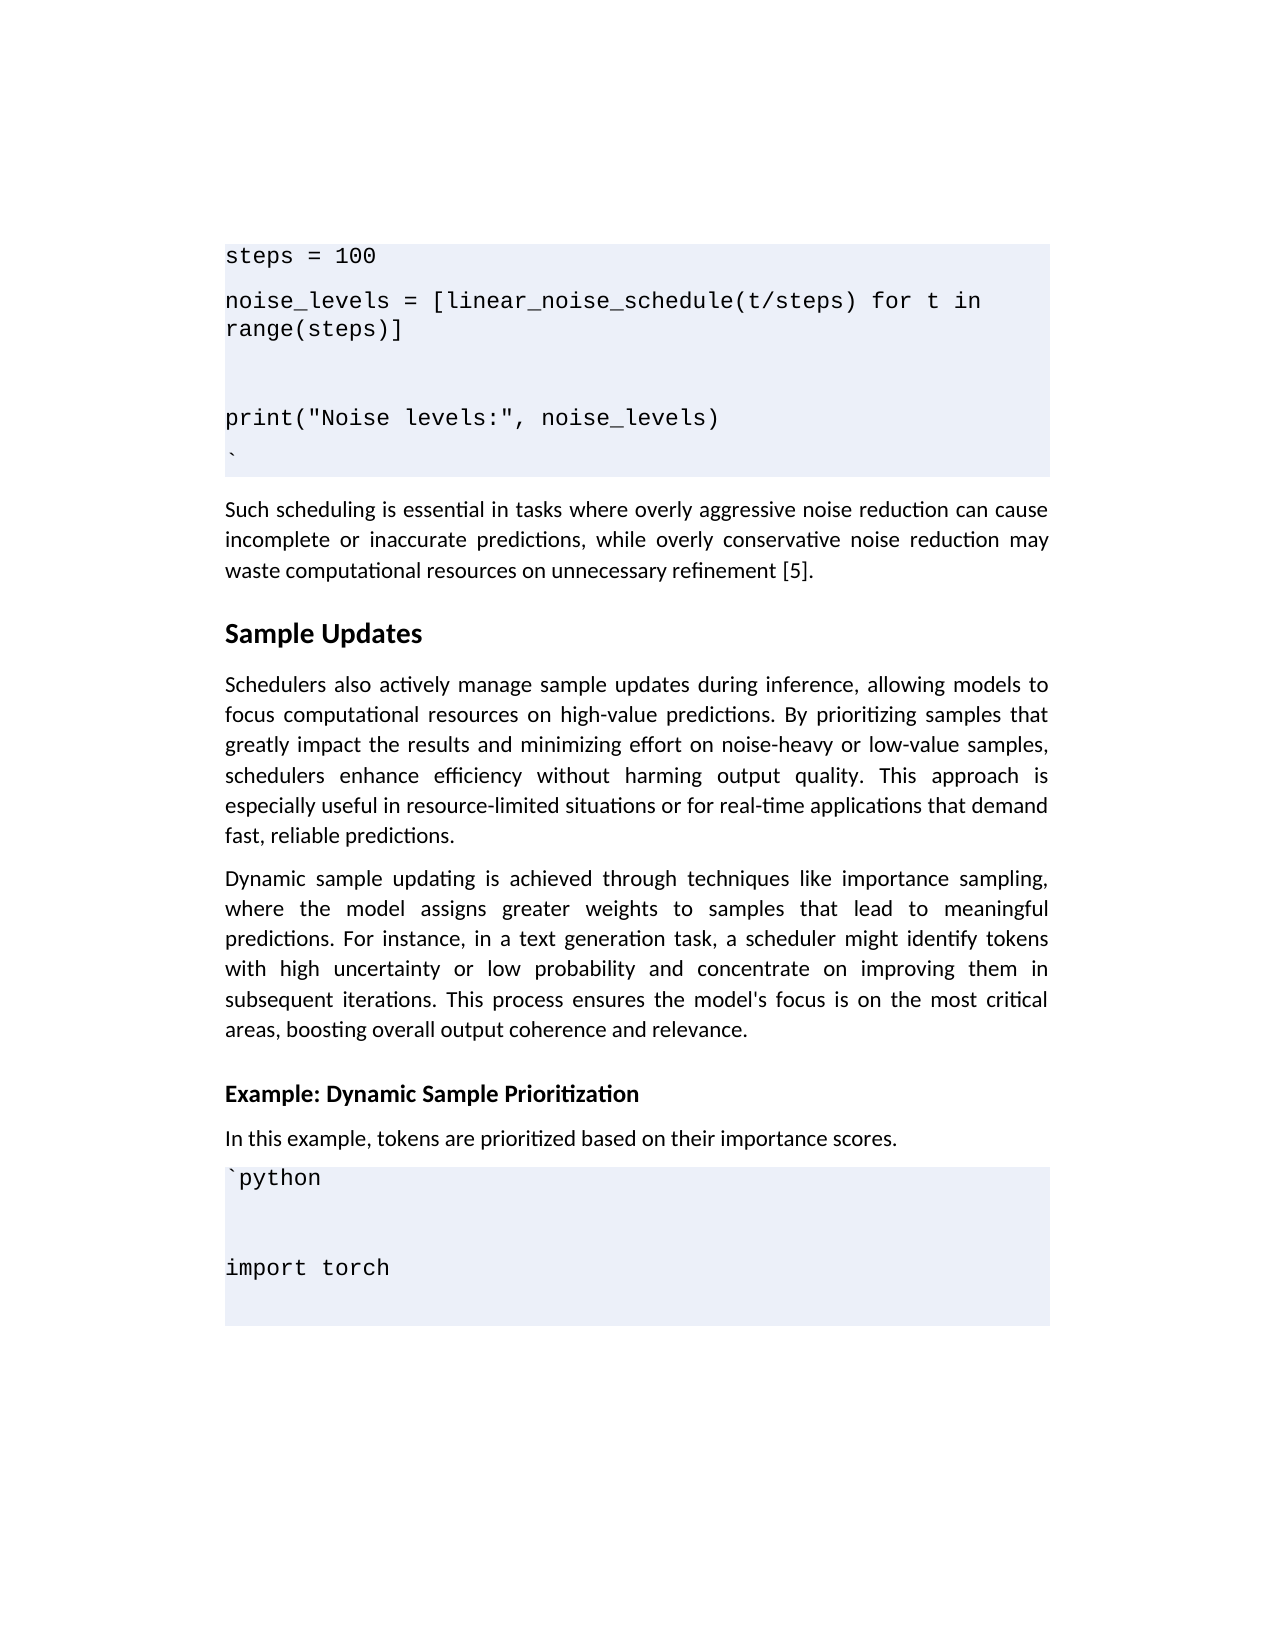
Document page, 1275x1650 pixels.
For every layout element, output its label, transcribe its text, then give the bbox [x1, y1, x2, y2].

text ` [225, 451, 1050, 477]
text In this example, tokens are prioritized based on their importance scores. [225, 1124, 1050, 1152]
subtitle Sample Updates [225, 615, 1050, 651]
text `python [225, 1167, 1050, 1193]
subtitle Example: Dynamic Sample Prioritization [225, 1078, 1050, 1109]
text import torch [225, 1256, 1050, 1282]
text Dynamic sample updating is achieved through techniques like importance sampling, where the model assigns greater weights to samples that lead to meaningful predictions. For instance, in a text generation task, a scheduler might identify tokens with high uncertainty or low probability and concentrate on improving them in subsequent iterations. This process ensures the model's focus is on the most critical areas, boosting overall output coherence and relevance. [225, 864, 1050, 1043]
text noise_levels = [linear_noise_schedule(t/steps) for t in range(steps)] [225, 289, 1050, 343]
text Such scheduling is essential in tasks where overly aggressive noise reduction can cause incomplete or inaccurate predictions, while overly conservative noise reduction may waste computational resources on unnecessary refinement . [225, 495, 1050, 584]
text print("Noise levels:", noise_levels) [225, 406, 1050, 432]
text Schedulers also actively manage sample updates during inference, allowing models to focus computational resources on high-value predictions. By prioritizing samples that greatly impact the results and minimizing effort on noise-heavy or low-value samples, schedulers enhance efficiency without harming output quality. This approach is especially useful in resource-limited situations or for real-time applications that demand fast, reliable predictions. [225, 670, 1050, 849]
text steps = 100 [225, 244, 1050, 270]
